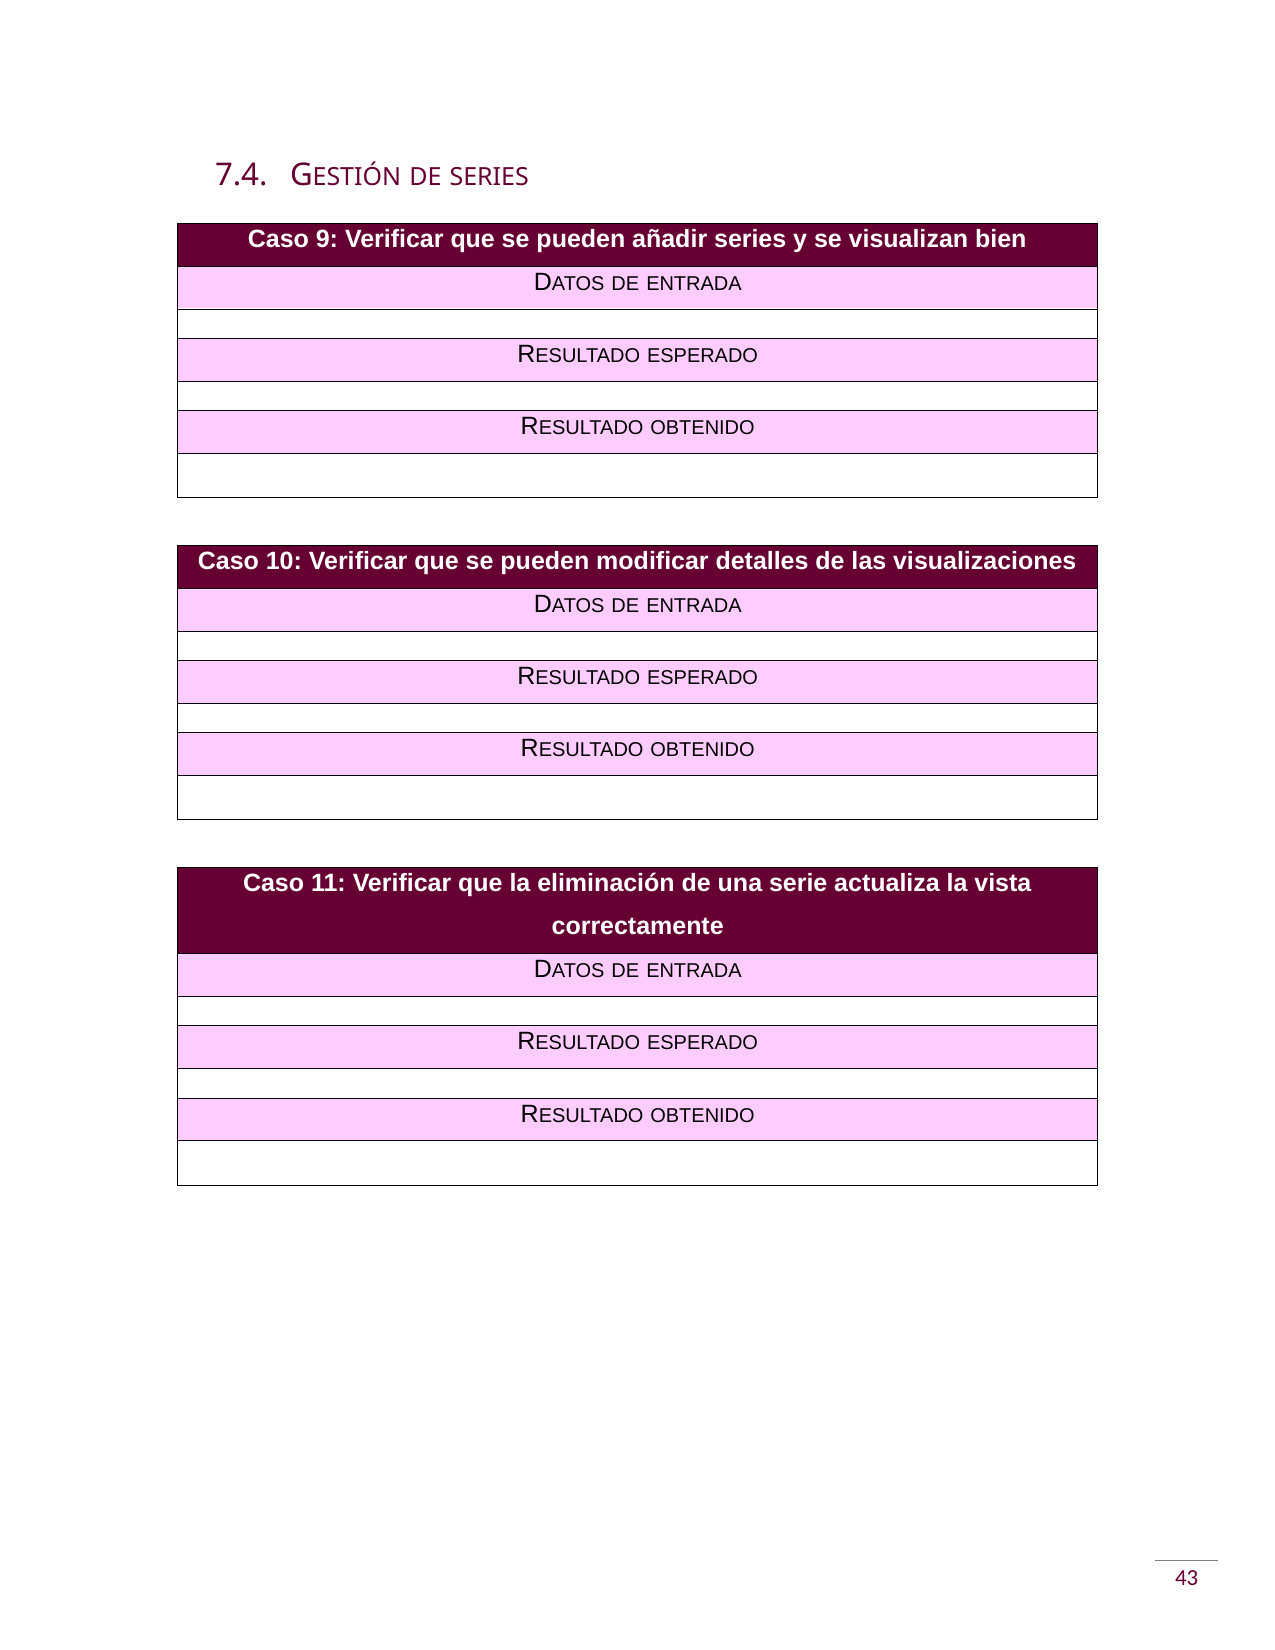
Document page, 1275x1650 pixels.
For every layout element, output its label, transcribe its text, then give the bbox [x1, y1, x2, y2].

table_cell [178, 632, 189, 660]
table_cell [1086, 632, 1097, 660]
table_header Caso 9: Verificar que se pueden añadir series y se visualizan bien [178, 224, 1097, 266]
table_cell [178, 1141, 1097, 1184]
table_cell Resultado esperado [178, 661, 1097, 703]
table_header Caso 11: Verificar que la eliminación de una serie actualiza la vista correctamente [178, 868, 1097, 953]
table_cell Datos de entrada [178, 589, 1097, 631]
table_cell Datos de entrada [178, 267, 1097, 308]
table_header Caso 10: Verificar que se pueden modificar detalles de las visualizaciones [178, 546, 1097, 588]
table_cell [178, 382, 189, 410]
table_cell [1086, 1069, 1097, 1097]
table_cell Resultado obtenido [178, 733, 1097, 775]
table_cell [1086, 382, 1097, 410]
table_cell [178, 454, 1097, 497]
table_cell Resultado obtenido [178, 411, 1097, 453]
table_cell [178, 997, 189, 1025]
table_cell [178, 704, 189, 732]
table_cell [178, 1069, 189, 1097]
table_cell [1086, 997, 1097, 1025]
table_cell [178, 310, 189, 338]
subtitle Gestión de series [215, 152, 1098, 194]
table_cell [1086, 310, 1097, 338]
table_cell Resultado obtenido [178, 1099, 1097, 1140]
table_cell Resultado esperado [178, 1026, 1097, 1068]
table_cell Datos de entrada [178, 954, 1097, 996]
table_cell [1086, 704, 1097, 732]
table_cell [178, 776, 1097, 819]
table_cell Resultado esperado [178, 339, 1097, 381]
